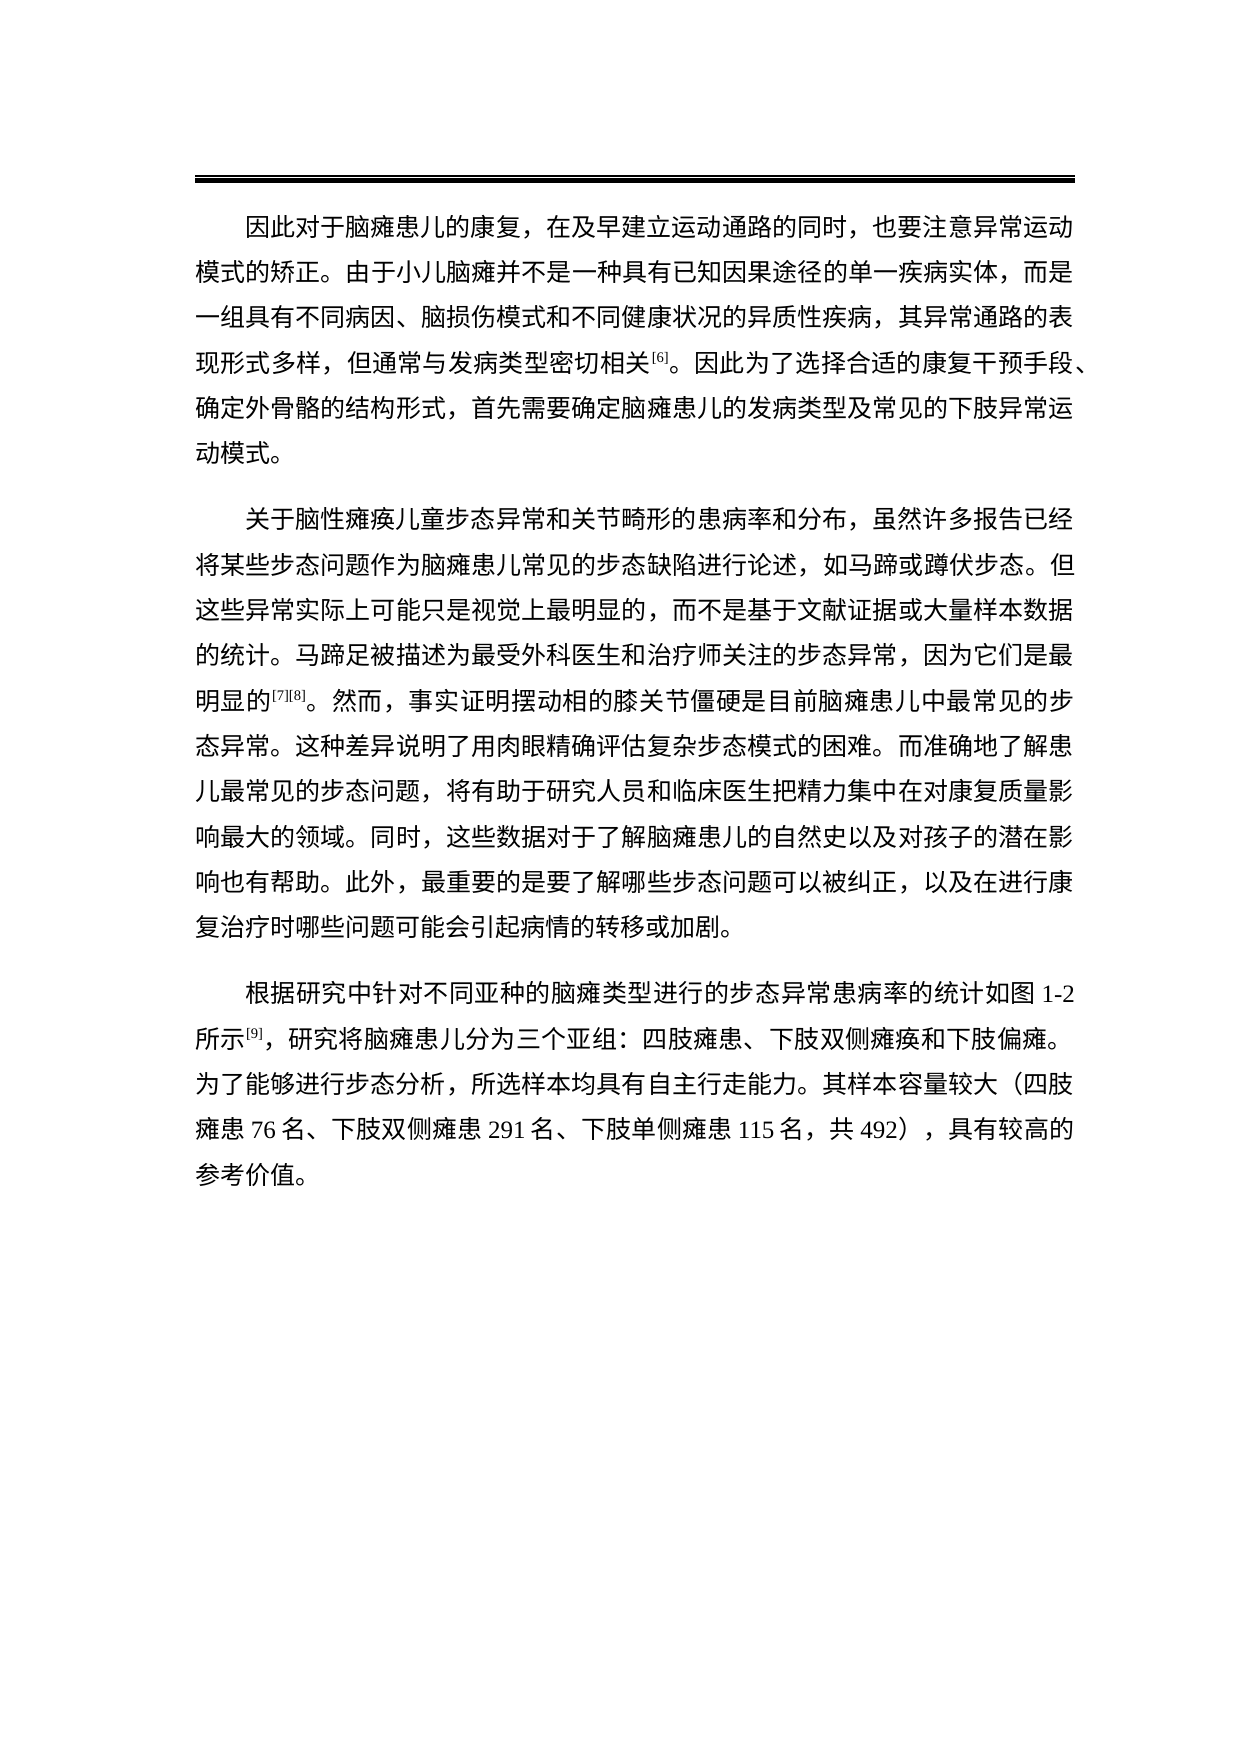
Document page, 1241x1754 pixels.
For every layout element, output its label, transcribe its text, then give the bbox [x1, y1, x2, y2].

text 因此对于脑瘫患儿的康复，在及早建立运动通路的同时，也要注意异常运动模式的矫正。由于小儿脑瘫并不是一种具有已知因果途径的单一疾病实体，而是一组具有不同病因、脑损伤模式和不同健康状况的异质性疾病，其异常通路的表现形式多样，但通常与发病类型密切相关[6]。因此为了选择合适的康复干预手段、确定外骨骼的结构形式，首先需要确定脑瘫患儿的发病类型及常见的下肢异常运动模式。 [195, 207, 1075, 470]
text 根据研究中针对不同亚种的脑瘫类型进行的步态异常患病率的统计如图1-2所示[9]，研究将脑瘫患儿分为三个亚组：四肢瘫患、下肢双侧瘫痪和下肢偏瘫。为了能够进行步态分析，所选样本均具有自主行走能力。其样本容量较大（四肢瘫患76名、下肢双侧瘫患291名、下肢单侧瘫患115名，共492），具有较高的参考价值。 [195, 974, 1075, 1191]
text 关于脑性瘫痪儿童步态异常和关节畸形的患病率和分布，虽然许多报告已经将某些步态问题作为脑瘫患儿常见的步态缺陷进行论述，如马蹄或蹲伏步态。但这些异常实际上可能只是视觉上最明显的，而不是基于文献证据或大量样本数据的统计。马蹄足被描述为最受外科医生和治疗师关注的步态异常，因为它们是最明显的[7][8]。然而，事实证明摆动相的膝关节僵硬是目前脑瘫患儿中最常见的步态异常。这种差异说明了用肉眼精确评估复杂步态模式的困难。而准确地了解患儿最常见的步态问题，将有助于研究人员和临床医生把精力集中在对康复质量影响最大的领域。同时，这些数据对于了解脑瘫患儿的自然史以及对孩子的潜在影响也有帮助。此外，最重要的是要了解哪些步态问题可以被纠正，以及在进行康复治疗时哪些问题可能会引起病情的转移或加剧。 [195, 500, 1075, 944]
